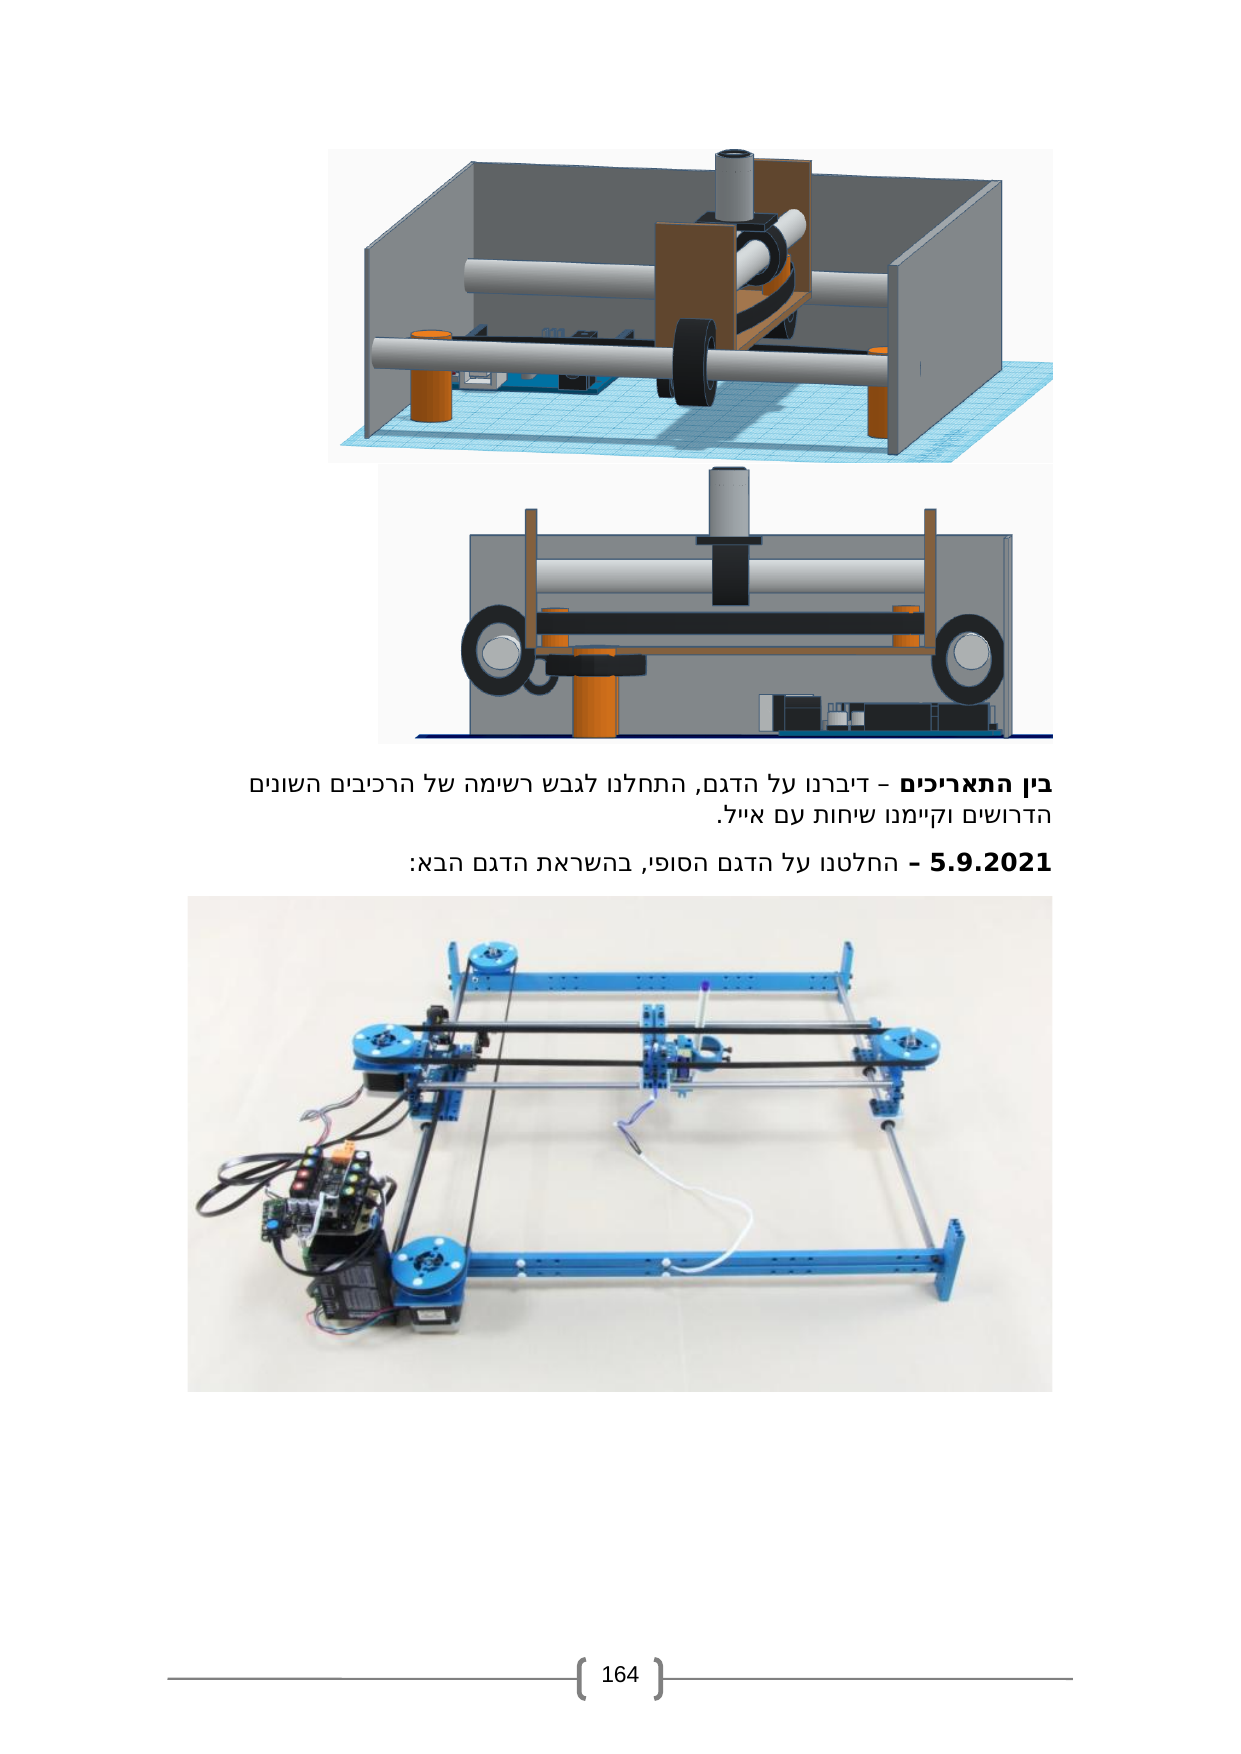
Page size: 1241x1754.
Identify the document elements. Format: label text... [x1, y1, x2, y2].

picture [378, 464, 1053, 744]
picture [187, 896, 1053, 1392]
text 5.9.2021 – החלטנו על הדגם הסופי, בהשראת הדגם הבא: [187, 848, 1053, 878]
picture [328, 149, 1053, 463]
text בין התאריכים – דיברנו על הדגם, התחלנו לגבש רשימה של הרכיבים השונים הדרושים וקיימנו שיחות עם אייל. [187, 769, 1053, 829]
